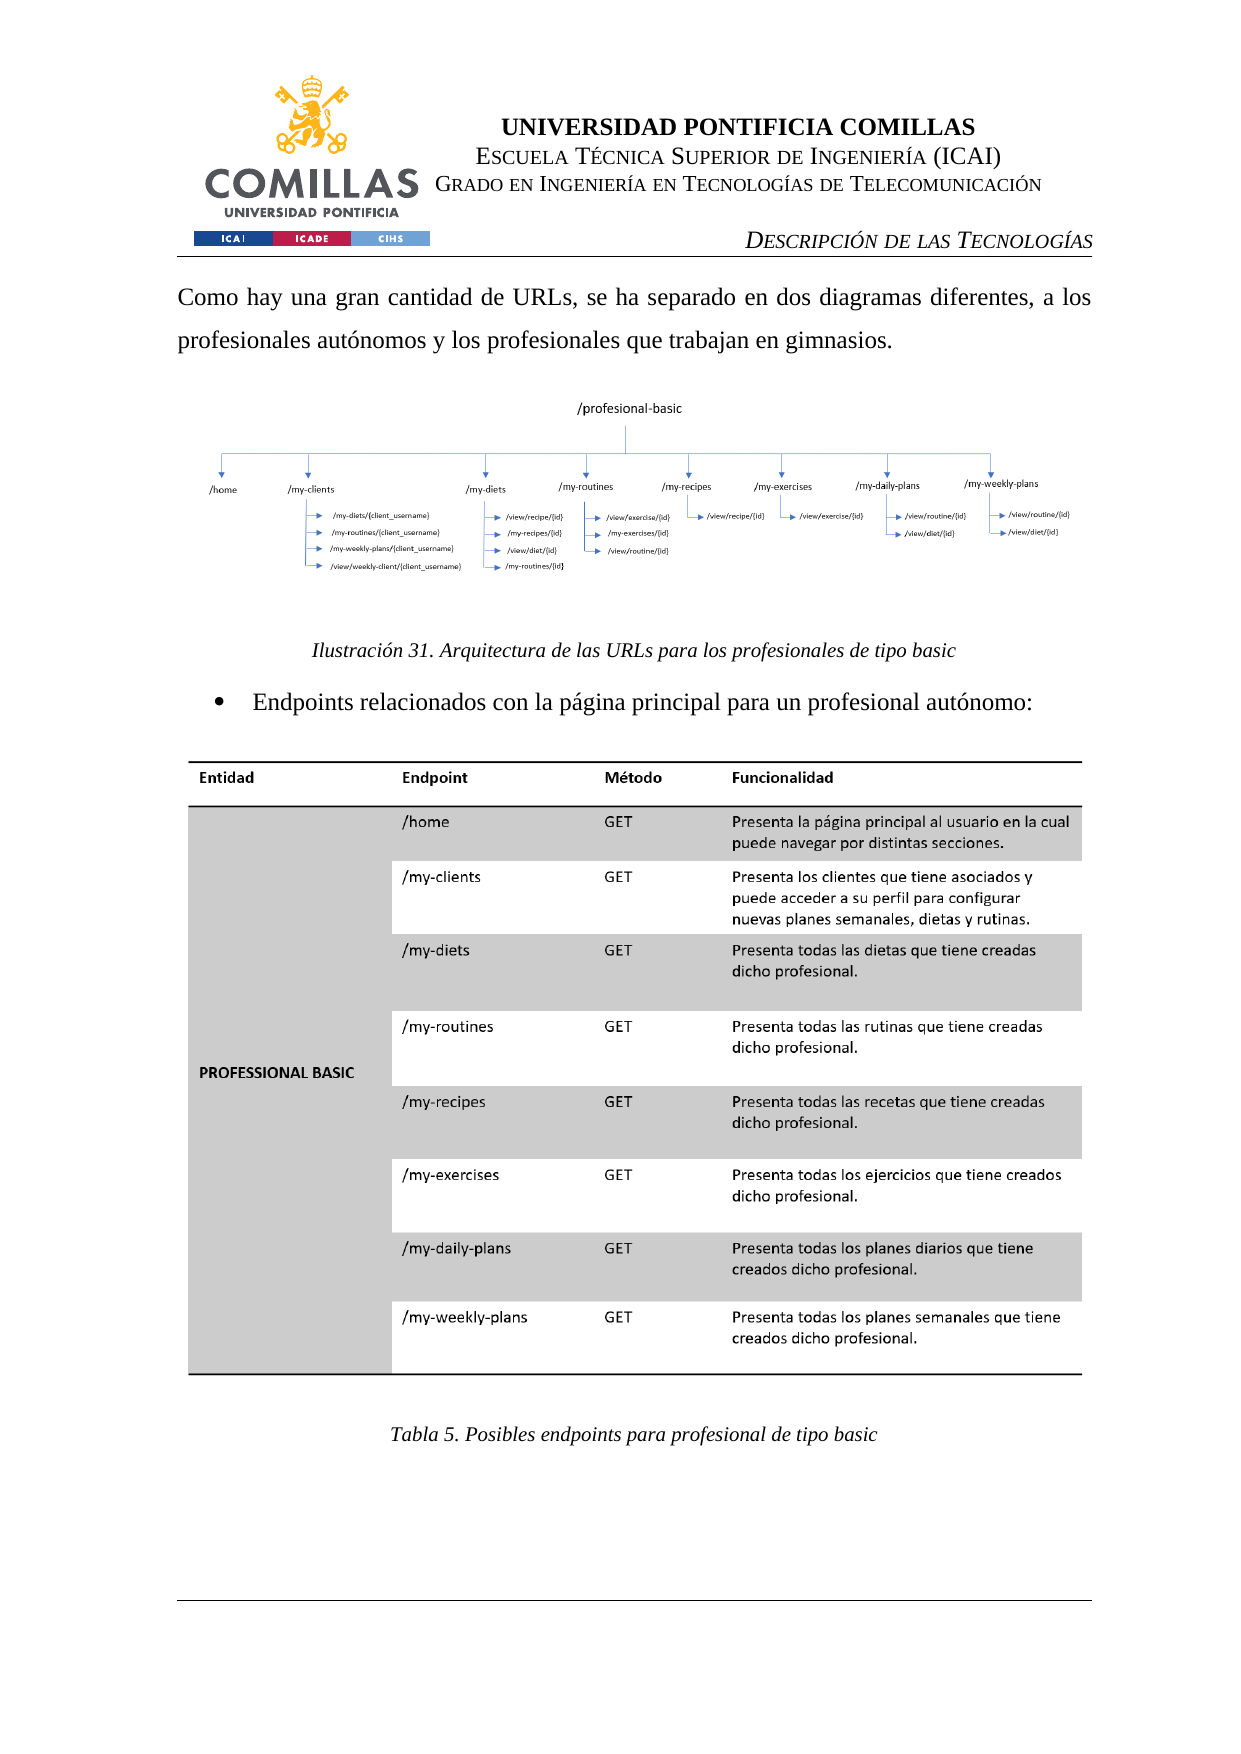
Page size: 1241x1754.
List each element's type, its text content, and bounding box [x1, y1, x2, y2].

picture [177, 750, 1093, 1383]
picture [177, 392, 1120, 599]
text Como hay una gran cantidad de URLs, se ha separado en dos diagramas diferentes, a los profesionales autónomos y los profesionales que trabajan en gimnasios. [177, 282, 1092, 353]
list Endpoints relacionados con la página principal para un profesional autónomo: [215, 687, 1092, 716]
